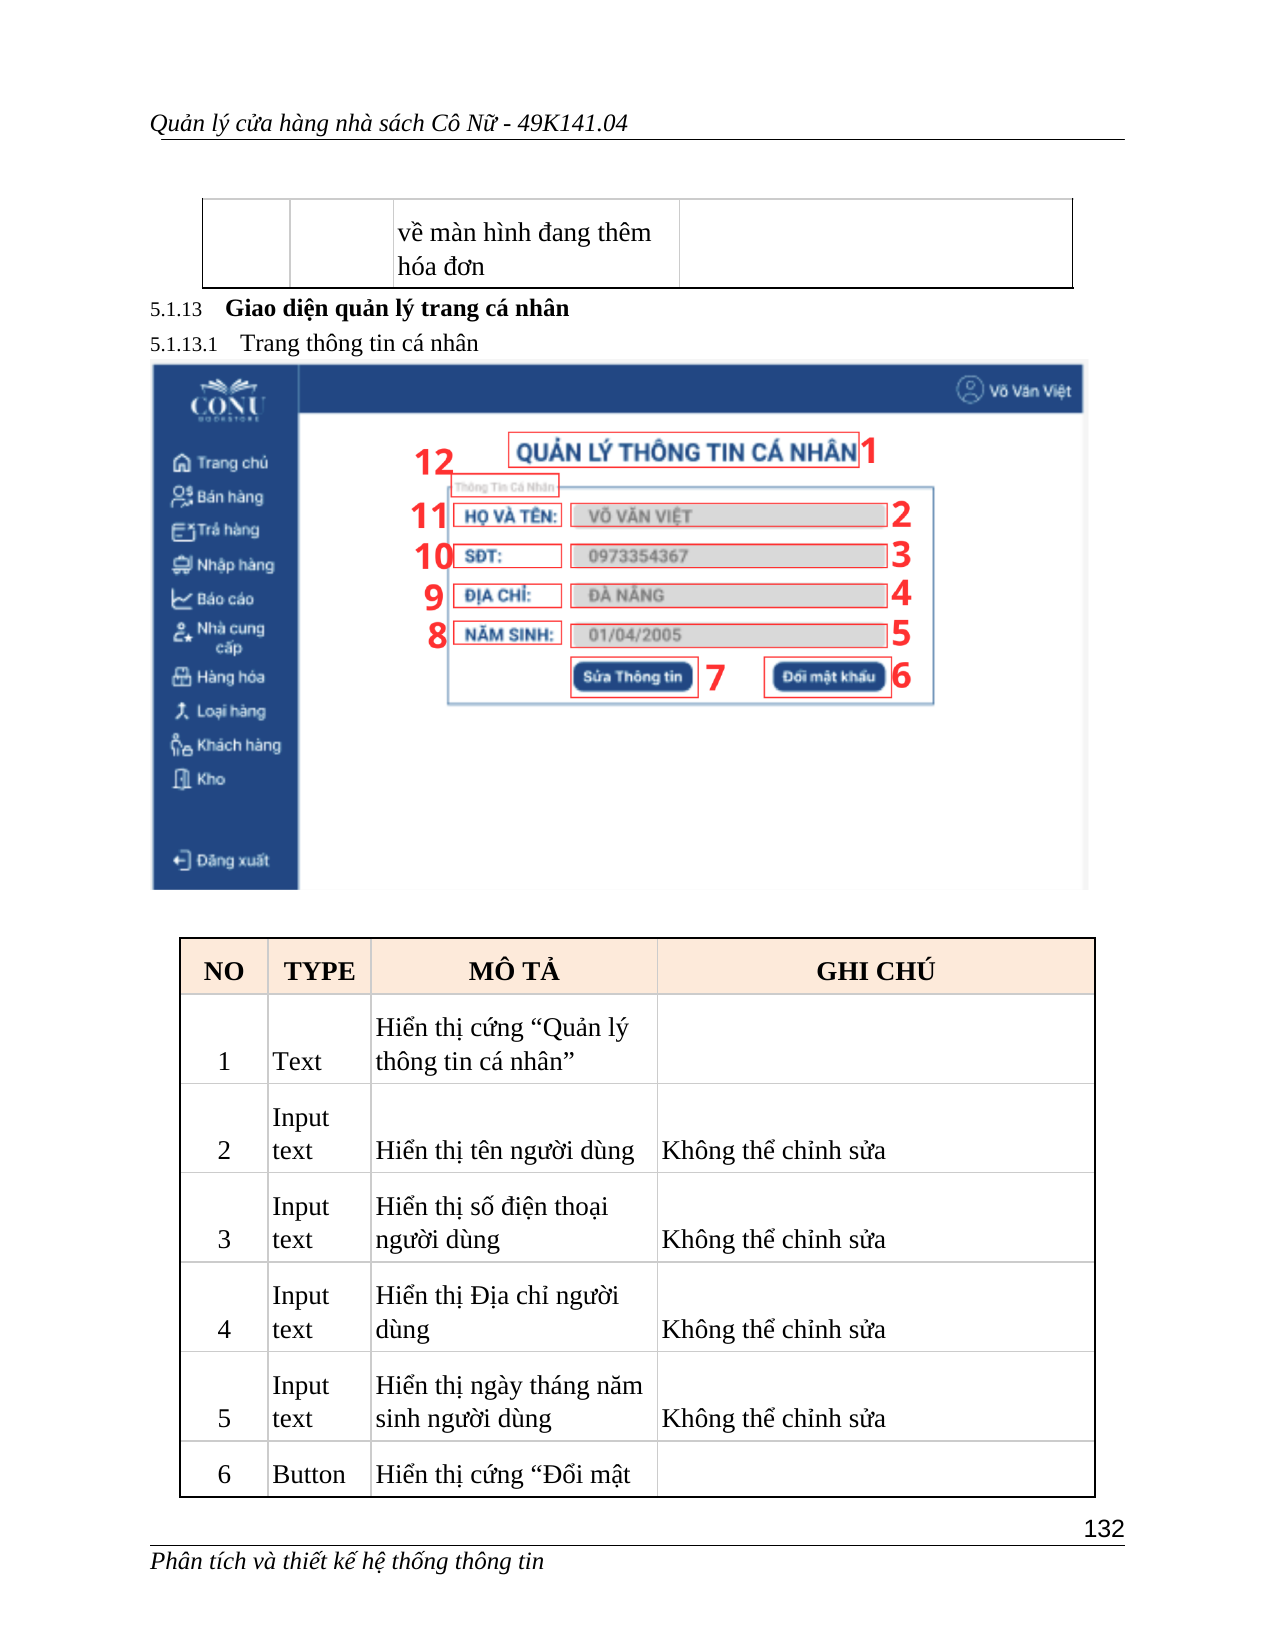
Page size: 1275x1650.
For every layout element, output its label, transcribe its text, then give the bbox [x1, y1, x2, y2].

picture [150, 359, 1089, 890]
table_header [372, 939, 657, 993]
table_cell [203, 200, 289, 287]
subtitle Giao diện quản lý trang cá nhân [150, 293, 1125, 322]
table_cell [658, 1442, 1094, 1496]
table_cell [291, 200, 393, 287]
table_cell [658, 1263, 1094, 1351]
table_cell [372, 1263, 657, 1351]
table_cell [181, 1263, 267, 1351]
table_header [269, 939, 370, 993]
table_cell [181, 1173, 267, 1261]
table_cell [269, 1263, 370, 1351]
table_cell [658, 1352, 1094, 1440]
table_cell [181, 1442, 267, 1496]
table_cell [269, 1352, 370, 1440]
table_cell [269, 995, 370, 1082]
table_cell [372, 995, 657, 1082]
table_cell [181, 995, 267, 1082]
subtitle Trang thông tin cá nhân [150, 328, 1125, 357]
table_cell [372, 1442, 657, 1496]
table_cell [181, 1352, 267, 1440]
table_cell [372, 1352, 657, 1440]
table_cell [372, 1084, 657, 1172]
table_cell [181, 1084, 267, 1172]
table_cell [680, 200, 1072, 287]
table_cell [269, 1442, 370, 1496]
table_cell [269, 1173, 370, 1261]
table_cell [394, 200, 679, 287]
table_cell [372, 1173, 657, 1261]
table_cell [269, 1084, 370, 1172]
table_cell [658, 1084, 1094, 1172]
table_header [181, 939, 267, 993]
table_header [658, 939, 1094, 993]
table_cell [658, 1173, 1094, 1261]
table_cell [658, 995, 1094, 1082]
